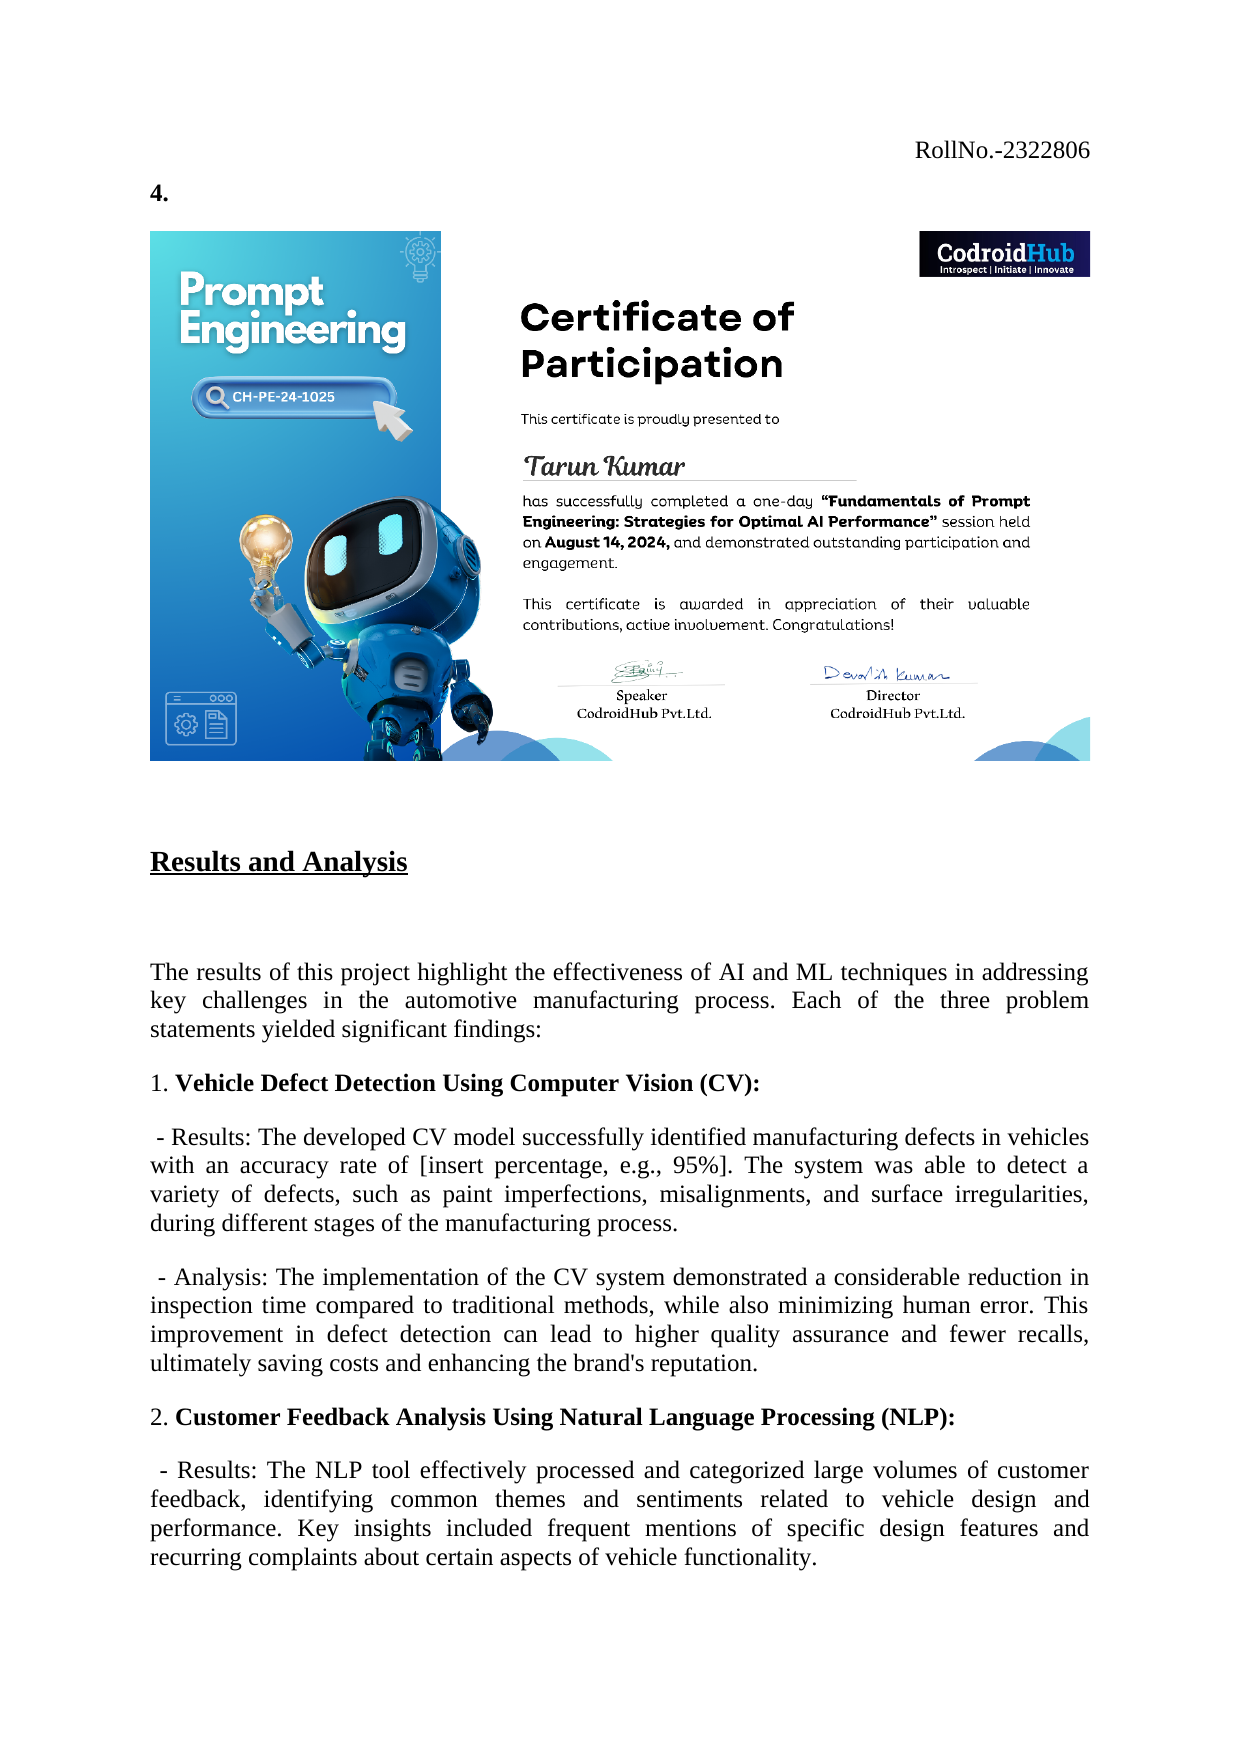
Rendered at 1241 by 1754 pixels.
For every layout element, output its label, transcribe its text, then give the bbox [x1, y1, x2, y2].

text - Analysis: The implementation of the CV system demonstrated a considerable reduction in inspection time compared to traditional methods, while also minimizing human error. This improvement in defect detection can lead to higher quality assurance and fewer recalls, ultimately saving costs and enhancing the brand's reputation. [150, 1262, 1090, 1377]
text - Results: The NLP tool effectively processed and categorized large volumes of customer feedback, identifying common themes and sentiments related to vehicle design and performance. Key insights included frequent mentions of specific design features and recurring complaints about certain aspects of vehicle functionality. [150, 1455, 1090, 1570]
text 2. Customer Feedback Analysis Using Natural Language Processing (NLP): [150, 1402, 1090, 1430]
text - Results: The developed CV model successfully identified manufacturing defects in vehicles with an accuracy rate of [insert percentage, e.g., 95%]. The system was able to detect a variety of defects, such as paint imperfections, misalignments, and surface irregularities, during different stages of the manufacturing process. [150, 1122, 1090, 1237]
text 4. [150, 178, 1090, 207]
text 1. Vehicle Defect Detection Using Computer Vision (CV): [150, 1068, 1090, 1097]
picture [150, 231, 1091, 761]
text The results of this project highlight the effectiveness of AI and ML techniques in addressing key challenges in the automotive manufacturing process. Each of the three problem statements yielded significant findings: [150, 957, 1090, 1043]
text Results and Analysis [150, 844, 1090, 878]
